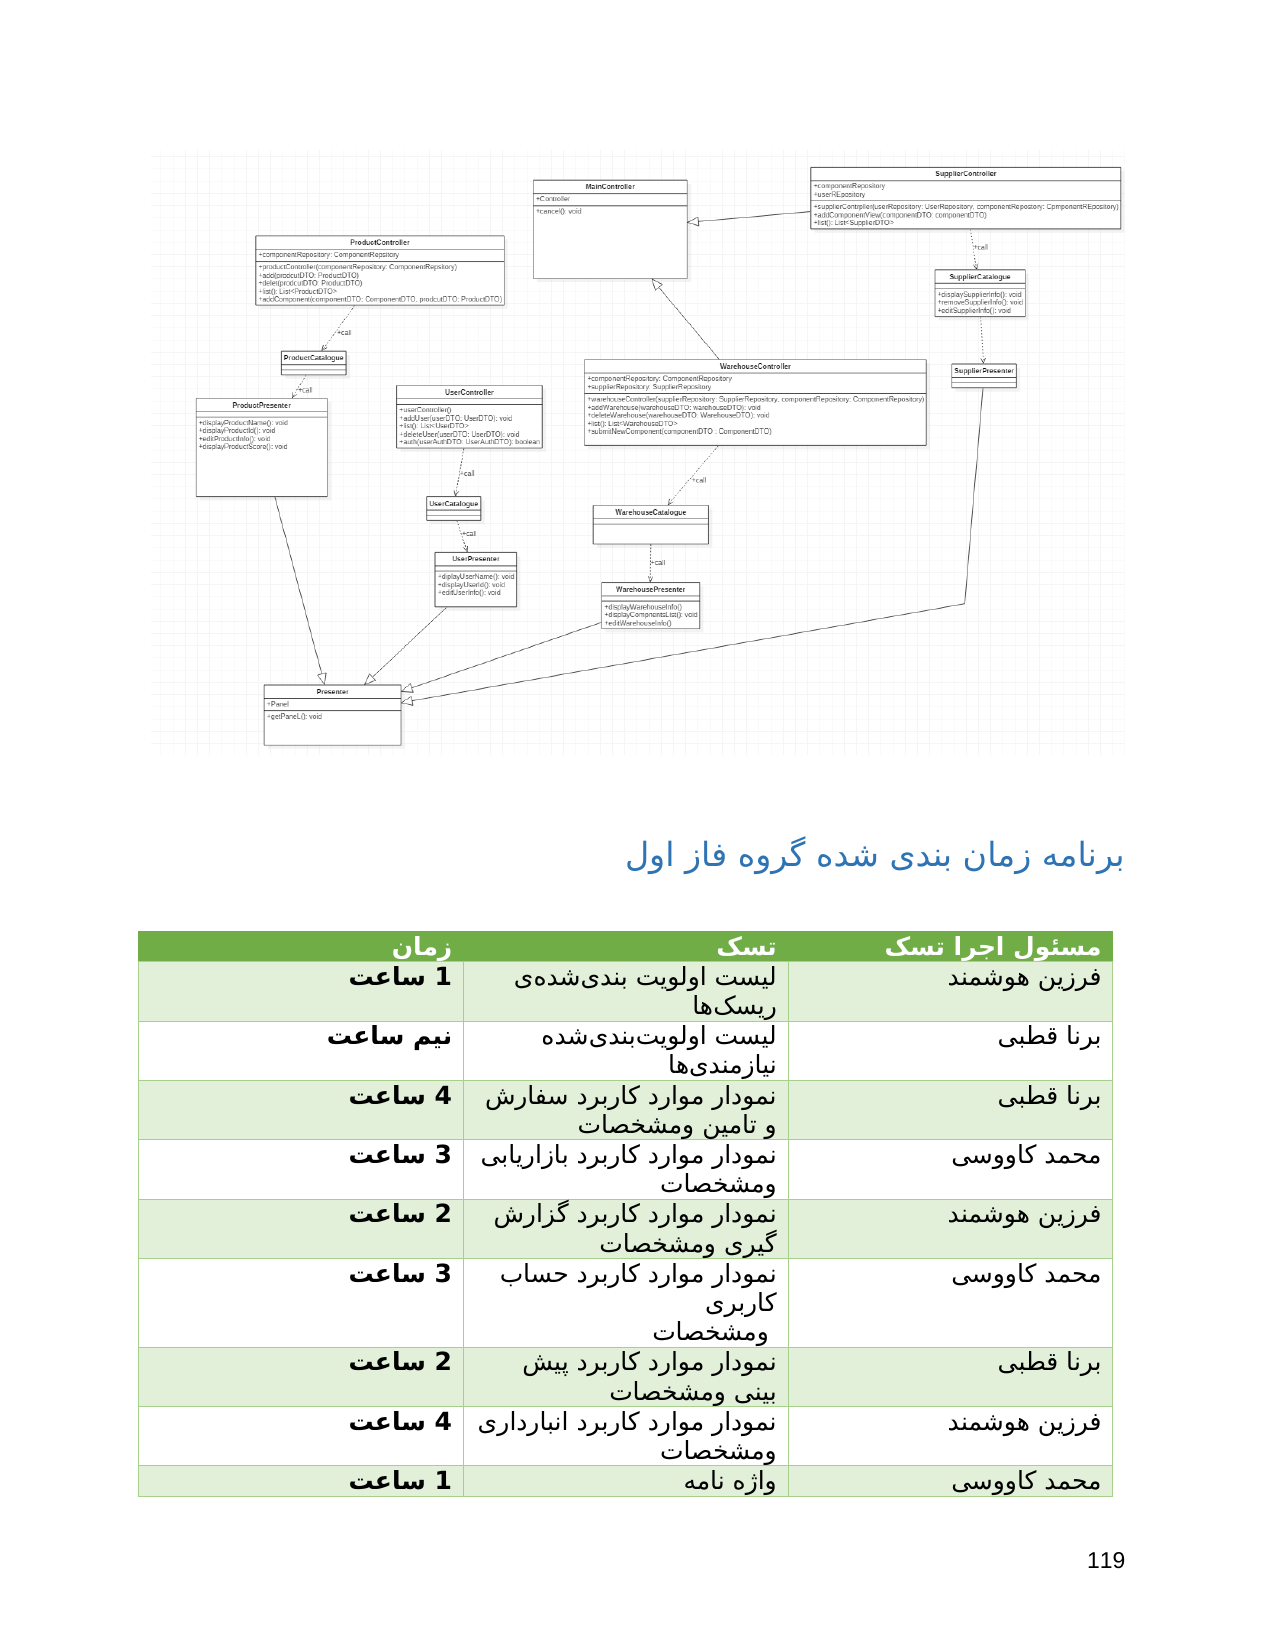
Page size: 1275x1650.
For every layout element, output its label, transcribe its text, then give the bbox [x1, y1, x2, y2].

table_cell لیست اولویت‌بندی‌شده نیازمندی‌ها [464, 1022, 788, 1080]
table_cell فرزین هوشمند [789, 962, 1112, 1021]
table_cell نمودار موارد کاربرد پیش بینی ومشخصات [464, 1348, 788, 1406]
table_cell نمودار موارد کاربرد حساب کاربری ومشخصات [464, 1259, 788, 1347]
table_cell نمودار موارد کاربرد انبارداری ومشخصات [464, 1407, 788, 1465]
table_header مسئول اجرا تسک [789, 932, 1112, 961]
table_cell فرزین هوشمند [789, 1200, 1112, 1258]
table_cell محمد کاووسی [789, 1466, 1112, 1496]
table_cell نمودار موارد کاربرد بازاریابی ومشخصات [464, 1140, 788, 1199]
table_cell برنا قطبی [789, 1081, 1112, 1139]
table_cell محمد کاووسی [789, 1259, 1112, 1347]
table_cell نمودار موارد کاربرد سفارش و تامین ومشخصات [464, 1081, 788, 1139]
table_cell 3 ساعت [139, 1259, 463, 1347]
table_header تسک [464, 932, 788, 961]
table_cell 1 ساعت [139, 1466, 463, 1496]
table_cell 2 ساعت [139, 1200, 463, 1258]
table_cell برنا قطبی [789, 1348, 1112, 1406]
table_cell 4 ساعت [139, 1407, 463, 1465]
picture [151, 150, 1125, 755]
table_cell فرزین هوشمند [789, 1407, 1112, 1465]
table_header زمان [139, 932, 463, 961]
table_cell نیم ساعت [139, 1022, 463, 1080]
table_cell محمد کاووسی [789, 1140, 1112, 1199]
table_cell 4 ساعت [139, 1081, 463, 1139]
subtitle برنامه زمان بندی شده گروه فاز اول [150, 836, 1125, 874]
table_cell 3 ساعت [139, 1140, 463, 1199]
table_cell برنا قطبی [789, 1022, 1112, 1080]
table_cell 2 ساعت [139, 1348, 463, 1406]
table_cell واژه نامه [464, 1466, 788, 1496]
table_cell لیست اولویت ‌بندی‌شده‌ی ریسک‌ها [464, 962, 788, 1021]
table_cell 1 ساعت [139, 962, 463, 1021]
table_cell نمودار موارد کاربرد گزارش گیری ومشخصات [464, 1200, 788, 1258]
